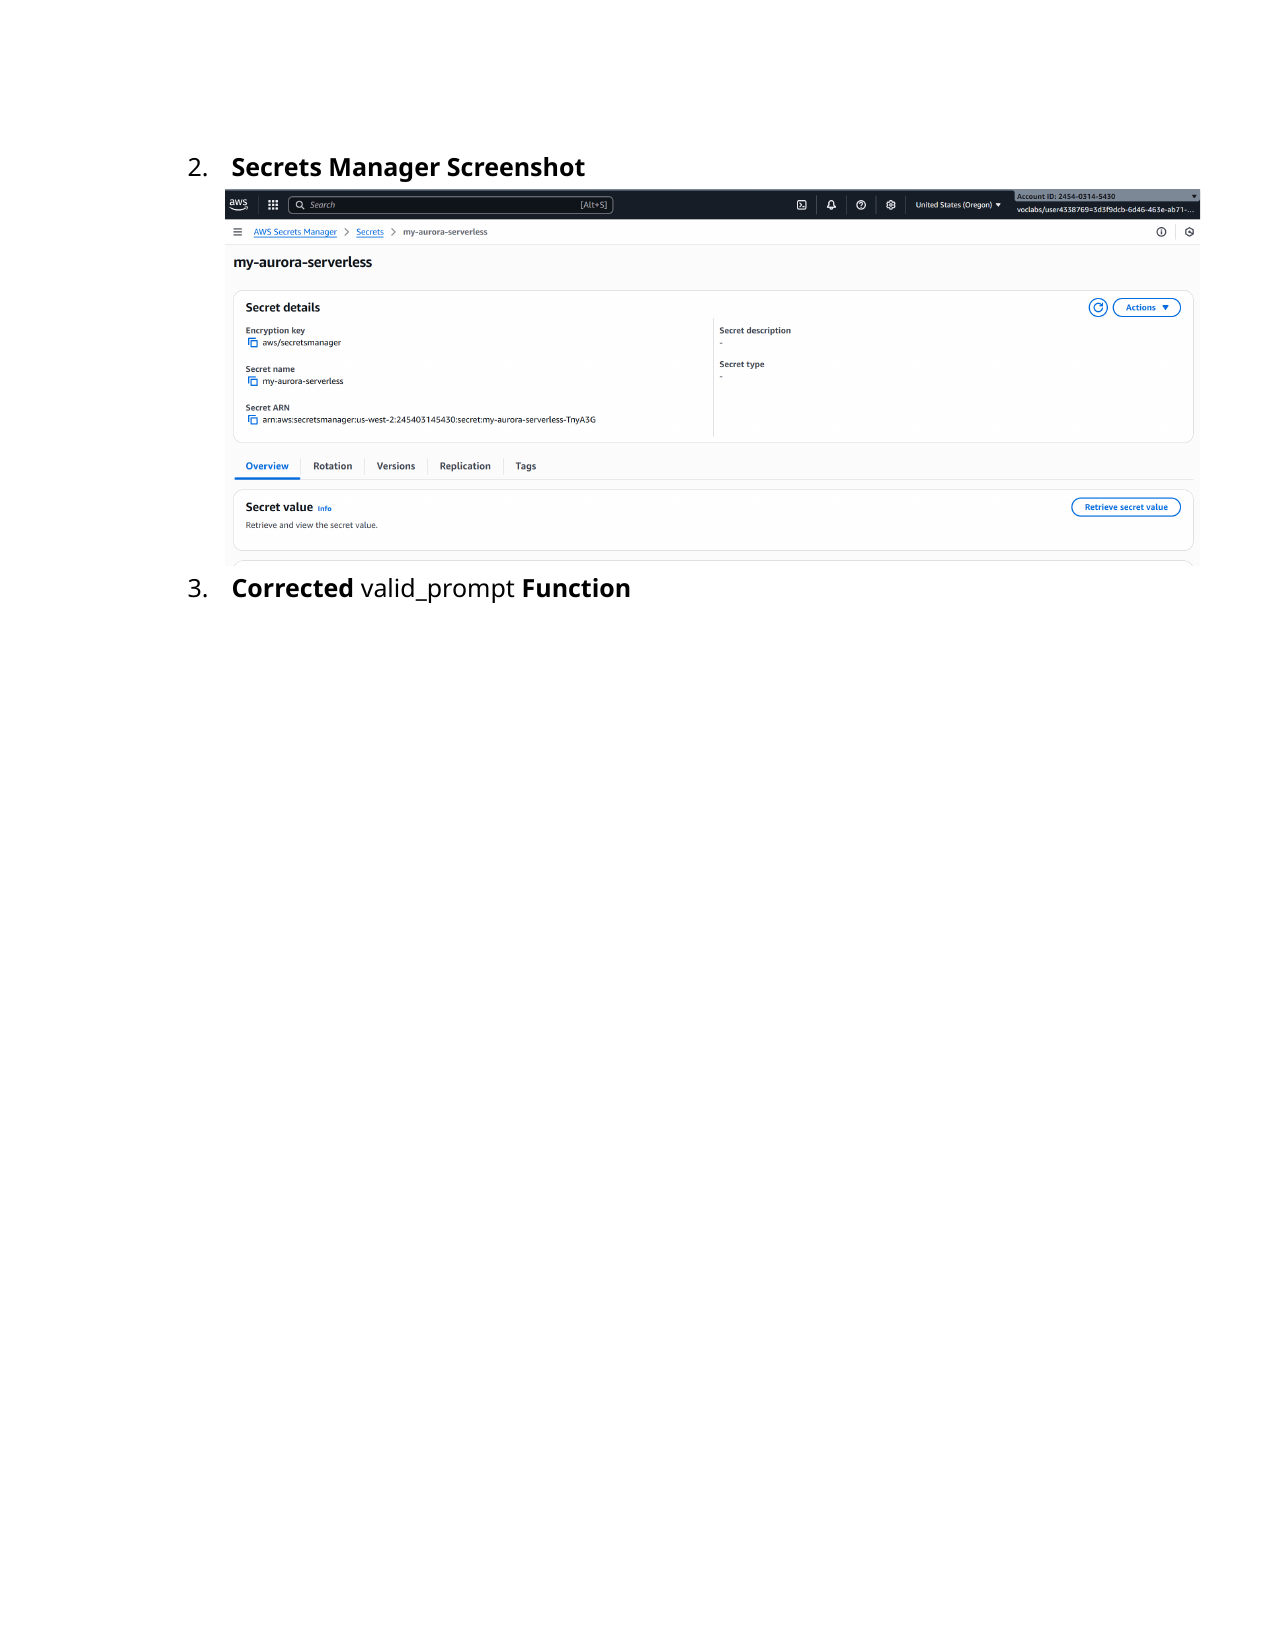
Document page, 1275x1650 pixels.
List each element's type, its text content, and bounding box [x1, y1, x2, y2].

list Corrected valid_prompt Function [187, 571, 1125, 604]
picture [225, 189, 1200, 566]
